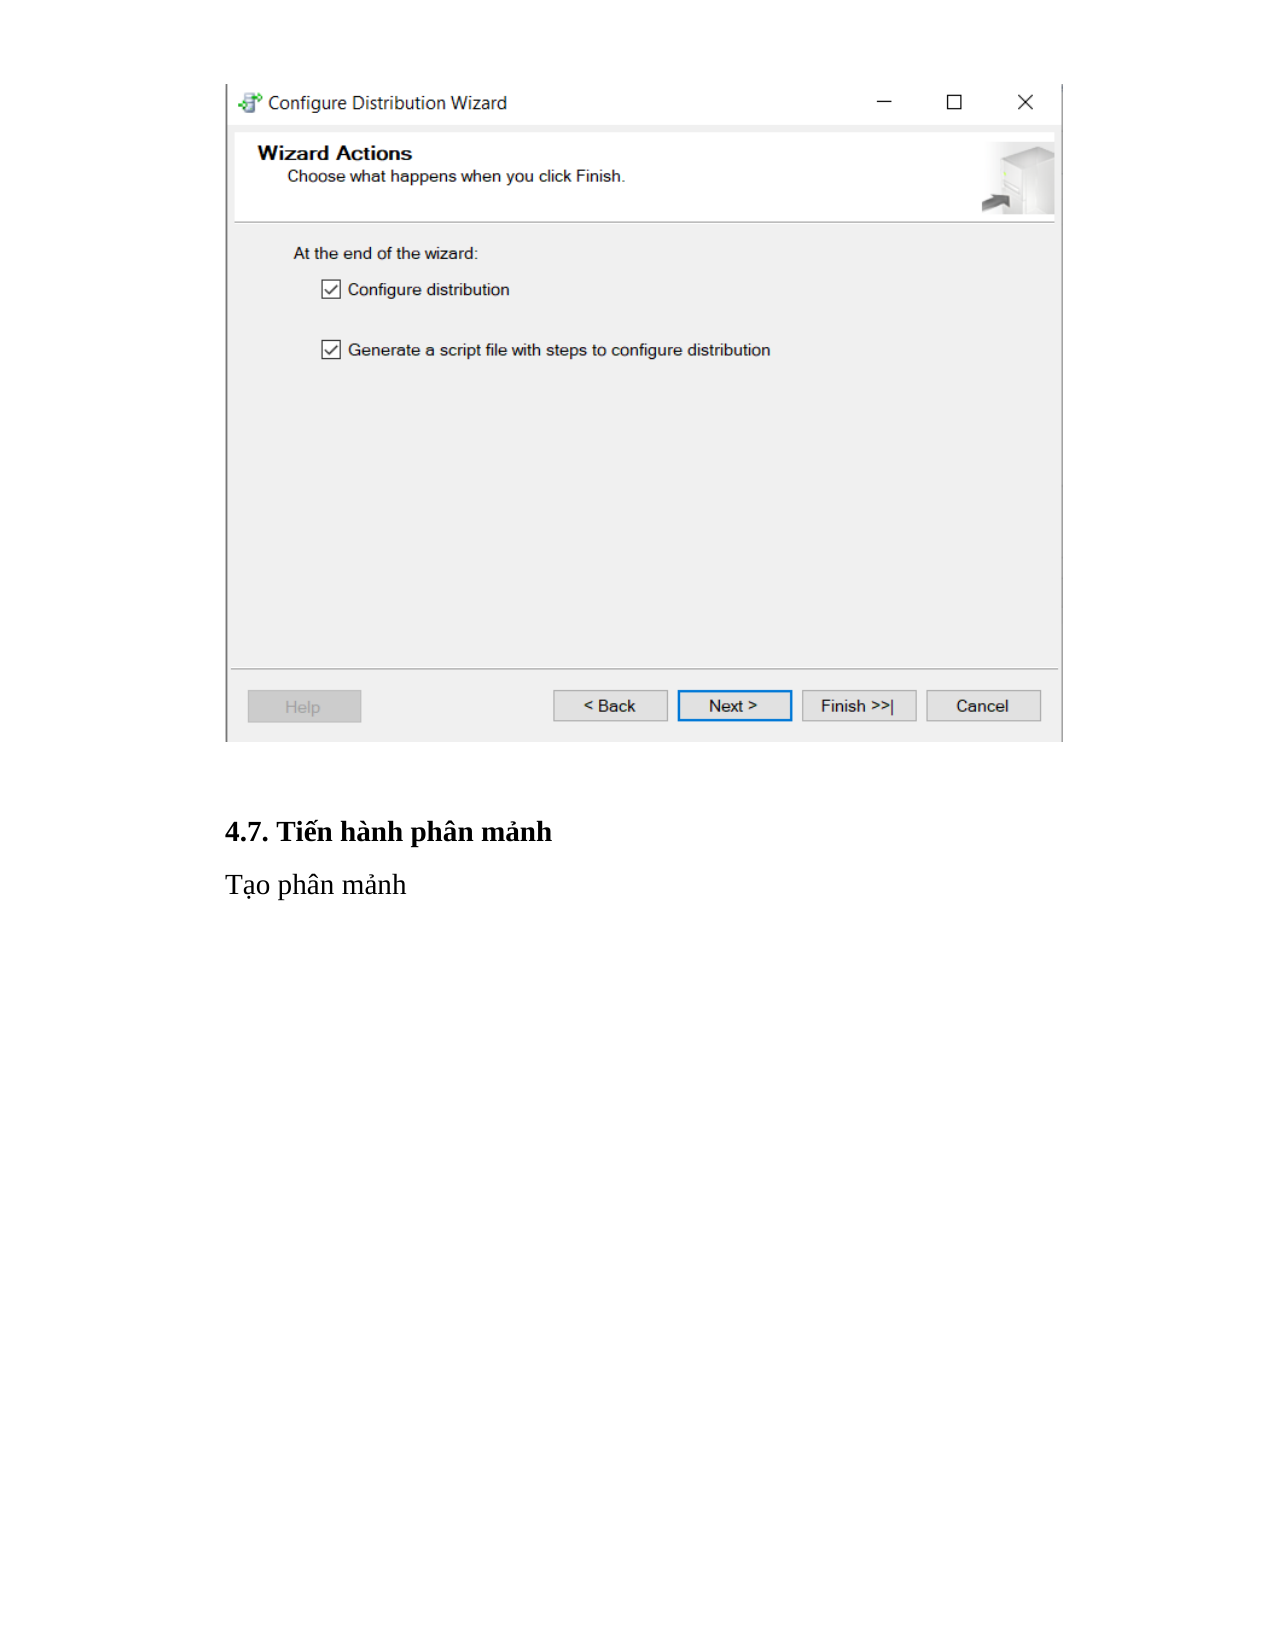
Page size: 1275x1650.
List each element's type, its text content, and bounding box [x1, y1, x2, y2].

text 4.7. Tiến hành phân mảnh [225, 814, 1125, 848]
text Tạo phân mảnh [150, 867, 1125, 901]
picture [225, 84, 1063, 742]
